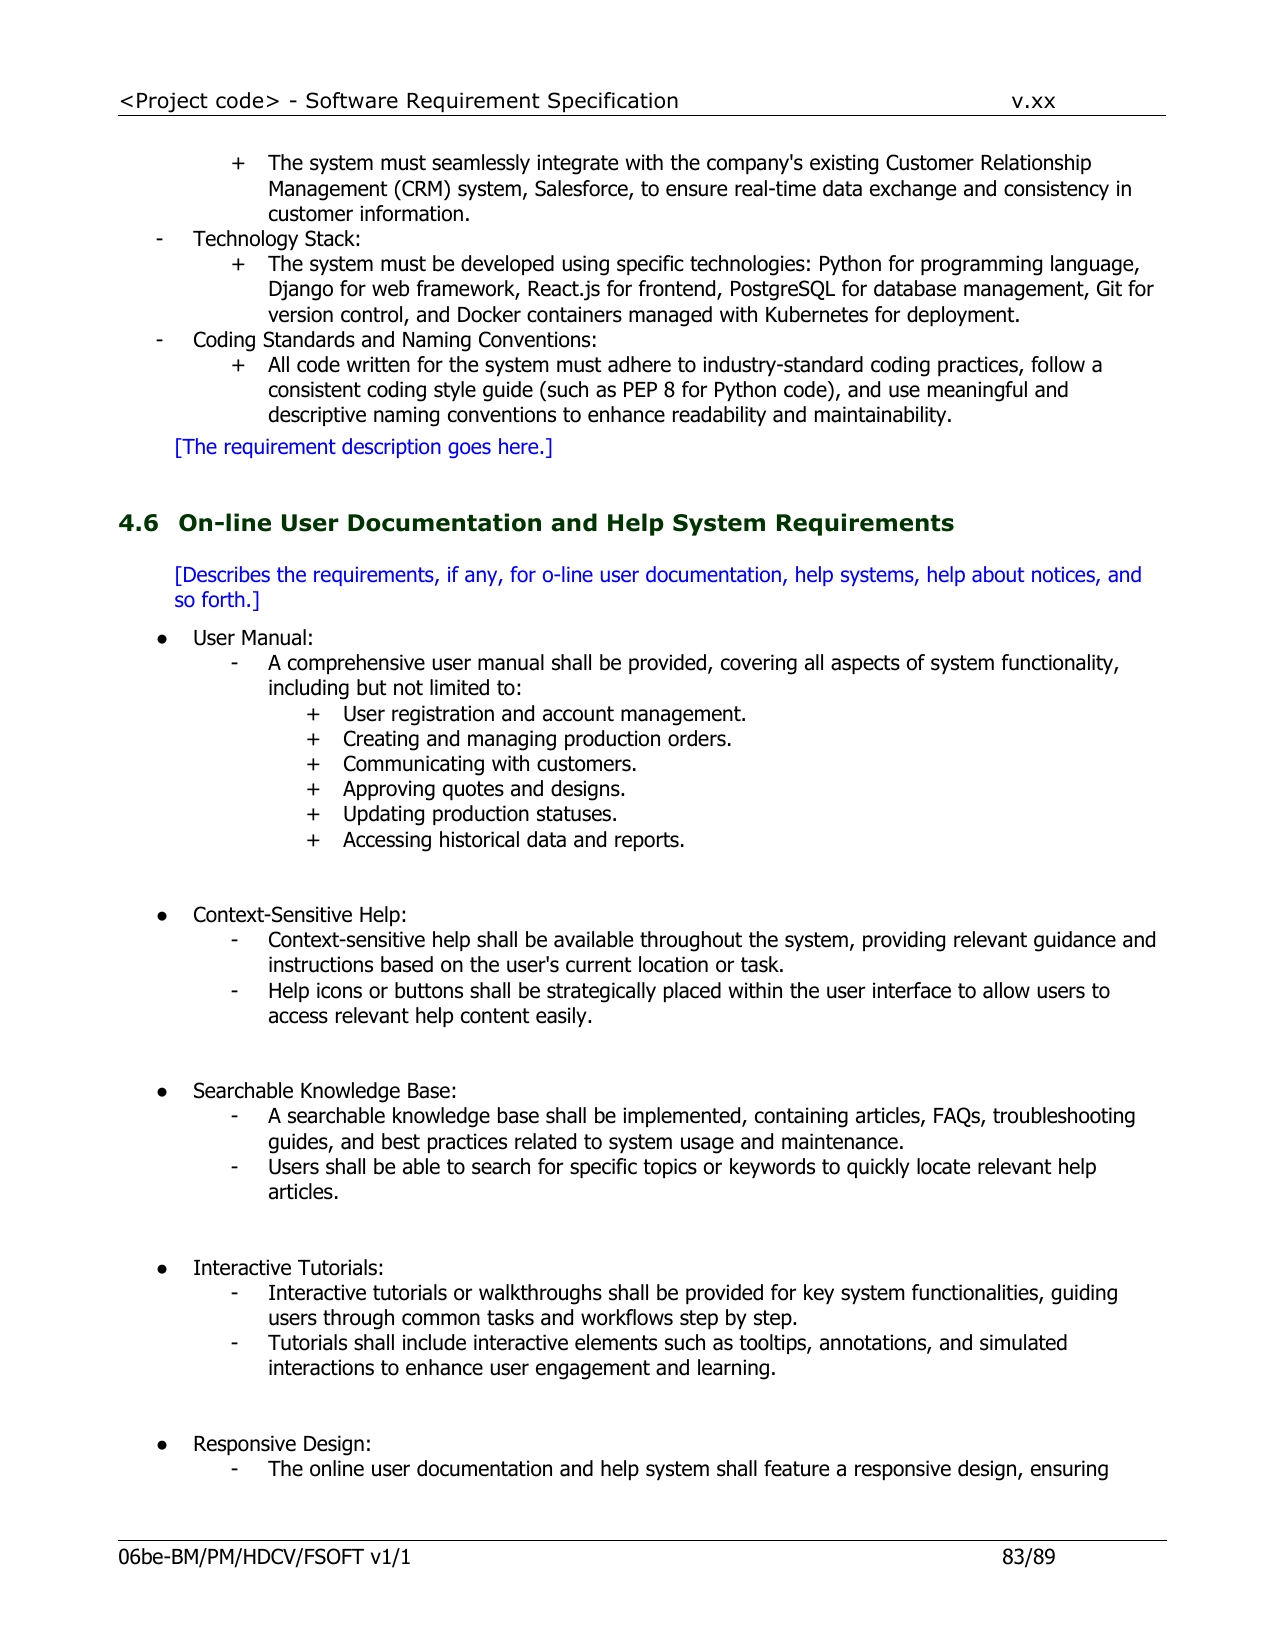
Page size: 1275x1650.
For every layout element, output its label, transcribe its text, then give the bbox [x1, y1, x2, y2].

list The system must be developed using specific technologies: Python for programming language, Django for web framework, React.js for frontend, PostgreSQL for database management, Git for version control, and Docker containers managed with Kubernetes for deployment. [231, 251, 1167, 326]
list Communicating with customers. [306, 751, 1167, 776]
subtitle On-line User Documentation and Help System Requirements [118, 509, 1167, 537]
list Context-Sensitive Help: [156, 902, 1167, 927]
list Users shall be able to search for specific topics or keywords to quickly locate relevant help articles. [231, 1153, 1167, 1204]
list User Manual: [156, 624, 1167, 650]
list Context-sensitive help shall be available throughout the system, providing relevant guidance and instructions based on the user's current location or task. [231, 927, 1167, 977]
list Interactive Tutorials: [156, 1254, 1167, 1279]
list All code written for the system must adhere to industry-standard coding practices, follow a consistent coding style guide (such as PEP 8 for Python code), and use meaningful and descriptive naming conventions to enhance readability and maintainability. [231, 352, 1167, 427]
list The system must seamlessly integrate with the company's existing Customer Relationship Management (CRM) system, Salesforce, to ensure real-time data exchange and consistency in customer information. [231, 150, 1167, 226]
list A comprehensive user manual shall be provided, covering all aspects of system functionality, including but not limited to: [231, 650, 1167, 700]
list User registration and account management. [306, 700, 1167, 725]
list Technology Stack: [156, 226, 1167, 251]
list Creating and managing production orders. [306, 725, 1167, 751]
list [231, 1456, 1167, 1481]
list Tutorials shall include interactive elements such as tooltips, annotations, and simulated interactions to enhance user engagement and learning. [231, 1330, 1167, 1380]
text [The requirement description goes here.] [174, 433, 1167, 459]
list Interactive tutorials or walkthroughs shall be provided for key system functionalities, guiding users through common tasks and workflows step by step. [231, 1279, 1167, 1330]
list Coding Standards and Naming Conventions: [156, 326, 1167, 352]
text [Describes the requirements, if any, for o-line user documentation, help systems, help about notices, and so forth.] [174, 562, 1167, 612]
list Help icons or buttons shall be strategically placed within the user interface to allow users to access relevant help content easily. [231, 977, 1167, 1028]
list Updating production statuses. [306, 801, 1167, 826]
list Accessing historical data and reports. [306, 826, 1167, 851]
list Responsive Design: [156, 1430, 1167, 1456]
list Approving quotes and designs. [306, 776, 1167, 801]
list A searchable knowledge base shall be implemented, containing articles, FAQs, troubleshooting guides, and best practices related to system usage and maintenance. [231, 1103, 1167, 1153]
list Searchable Knowledge Base: [156, 1078, 1167, 1103]
